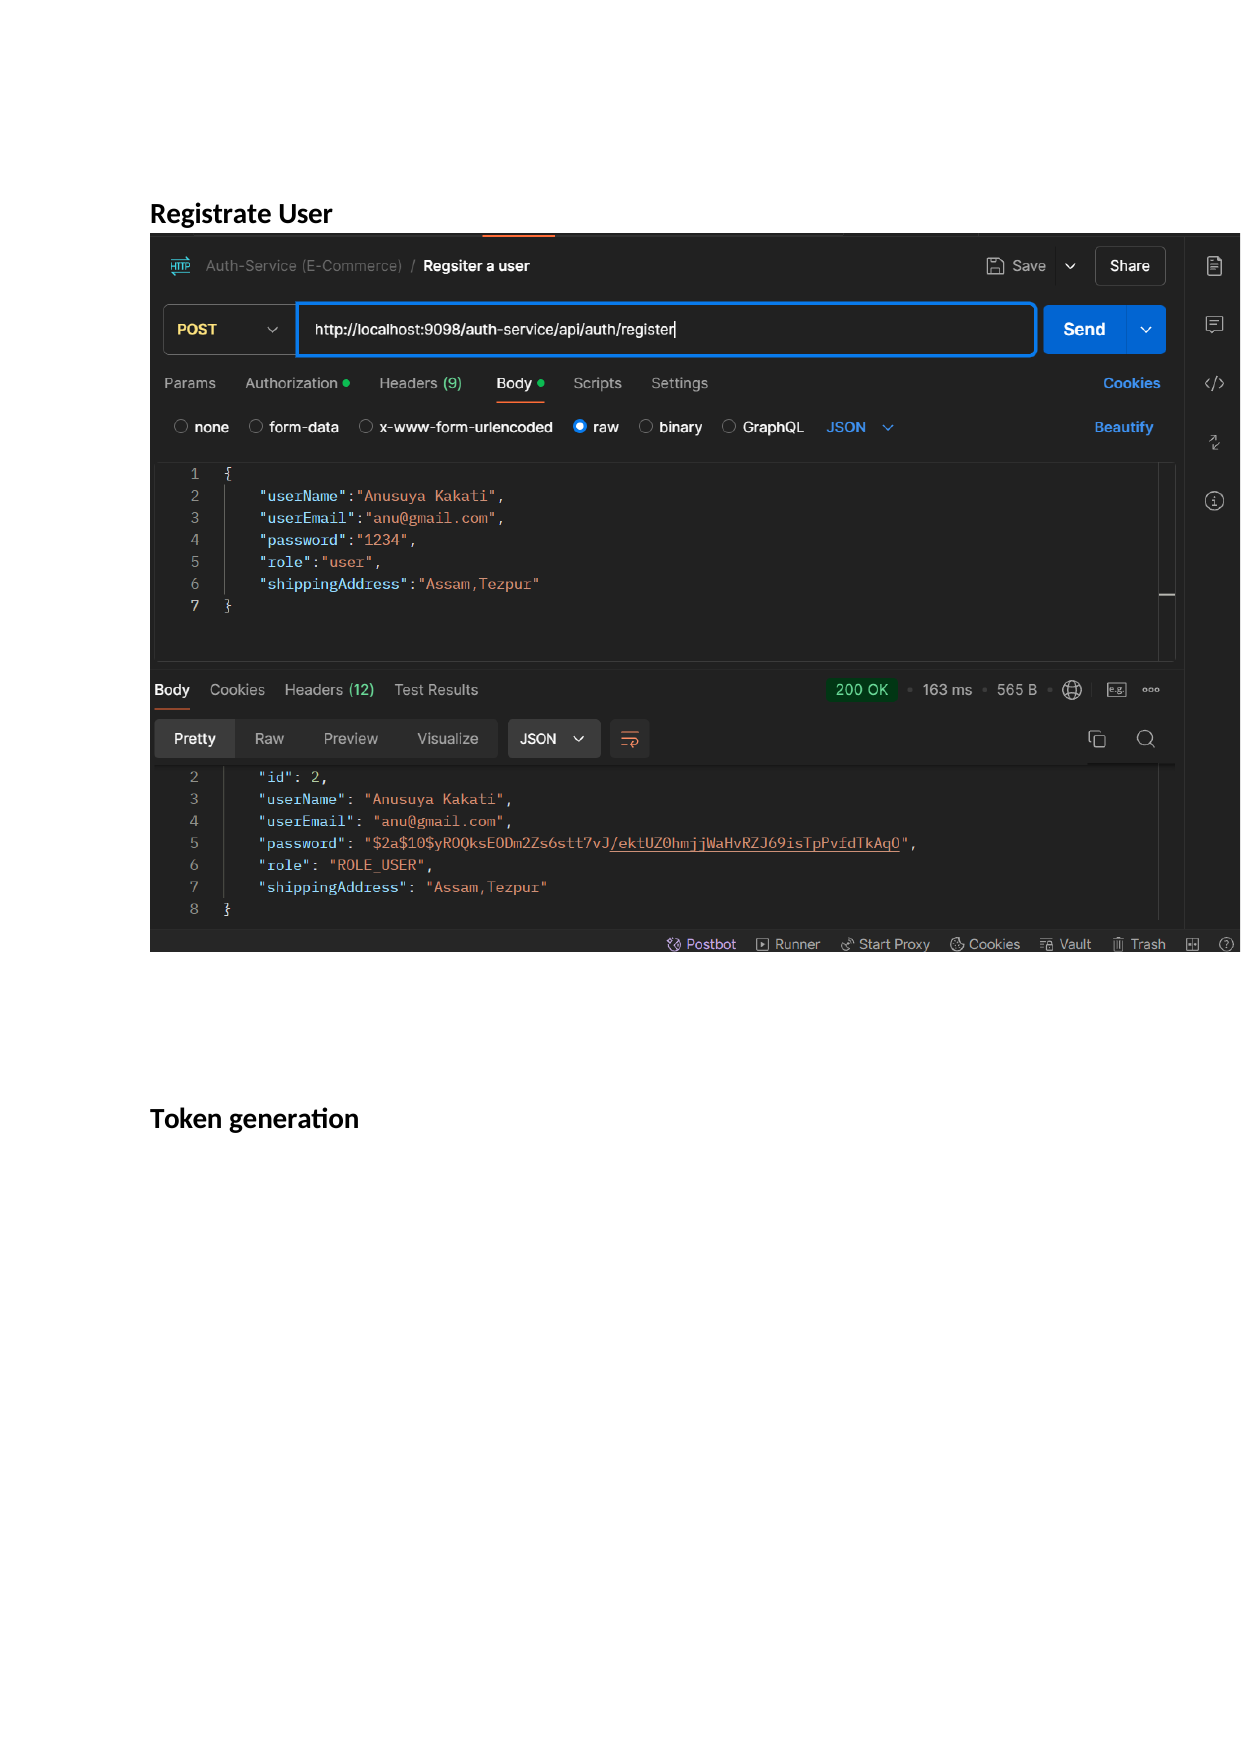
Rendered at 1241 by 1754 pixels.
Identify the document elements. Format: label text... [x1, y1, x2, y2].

picture [150, 233, 1241, 952]
text Token generation [150, 1101, 1234, 1136]
text Registrate User [150, 195, 1234, 230]
